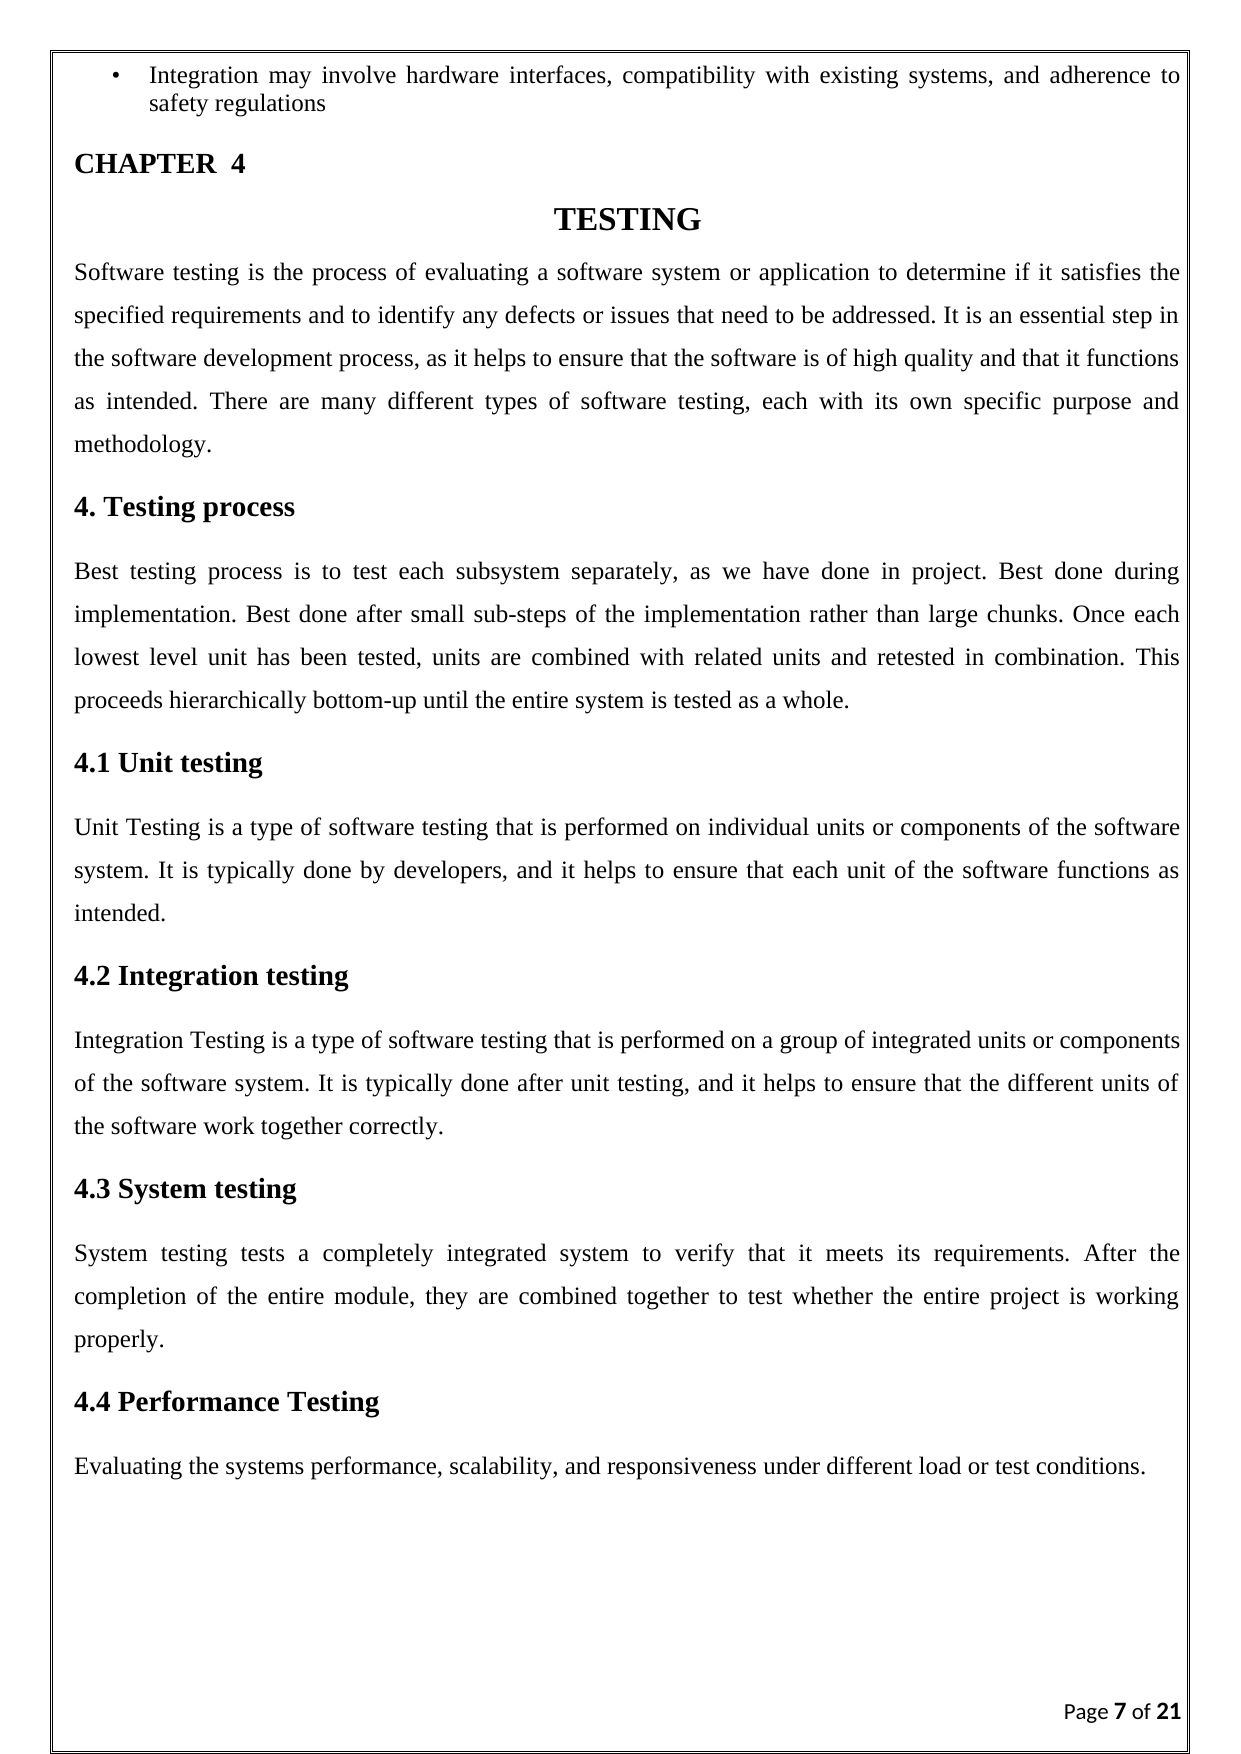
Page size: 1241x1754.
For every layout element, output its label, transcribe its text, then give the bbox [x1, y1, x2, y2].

text Evaluating the systems performance, scalability, and responsiveness under different load or test conditions. [74, 1451, 1181, 1480]
list Integration may involve hardware interfaces, compatibility with existing systems, and adherence to safety regulations [111, 60, 1181, 117]
text 4. Testing process [74, 489, 1181, 523]
text 4.4 Performance Testing [74, 1384, 1181, 1418]
text System testing tests a completely integrated system to verify that it meets its requirements. After the completion of the entire module, they are combined together to test whether the entire project is working properly. [74, 1238, 1181, 1353]
text TESTING [74, 199, 1181, 237]
text 4.3 System testing [74, 1171, 1181, 1205]
text Best testing process is to test each subsystem separately, as we have done in project. Best done during implementation. Best done after small sub-steps of the implementation rather than large chunks. Once each lowest level unit has been tested, units are combined with related units and retested in combination. This proceeds hierarchically bottom-up until the entire system is tested as a whole. [74, 556, 1181, 714]
text Integration Testing is a type of software testing that is performed on a group of integrated units or components of the software system. It is typically done after unit testing, and it helps to ensure that the different units of the software work together correctly. [74, 1025, 1181, 1140]
text Software testing is the process of evaluating a software system or application to determine if it satisfies the specified requirements and to identify any defects or issues that need to be addressed. It is an essential step in the software development process, as it helps to ensure that the software is of high quality and that it functions as intended. There are many different types of software testing, each with its own specific purpose and methodology. [74, 257, 1181, 458]
text Unit Testing is a type of software testing that is performed on individual units or components of the software system. It is typically done by developers, and it helps to ensure that each unit of the software functions as intended. [74, 812, 1181, 927]
text 4.2 Integration testing [74, 958, 1181, 992]
text 4.1 Unit testing [74, 745, 1181, 779]
text CHAPTER 4 [74, 146, 1181, 179]
